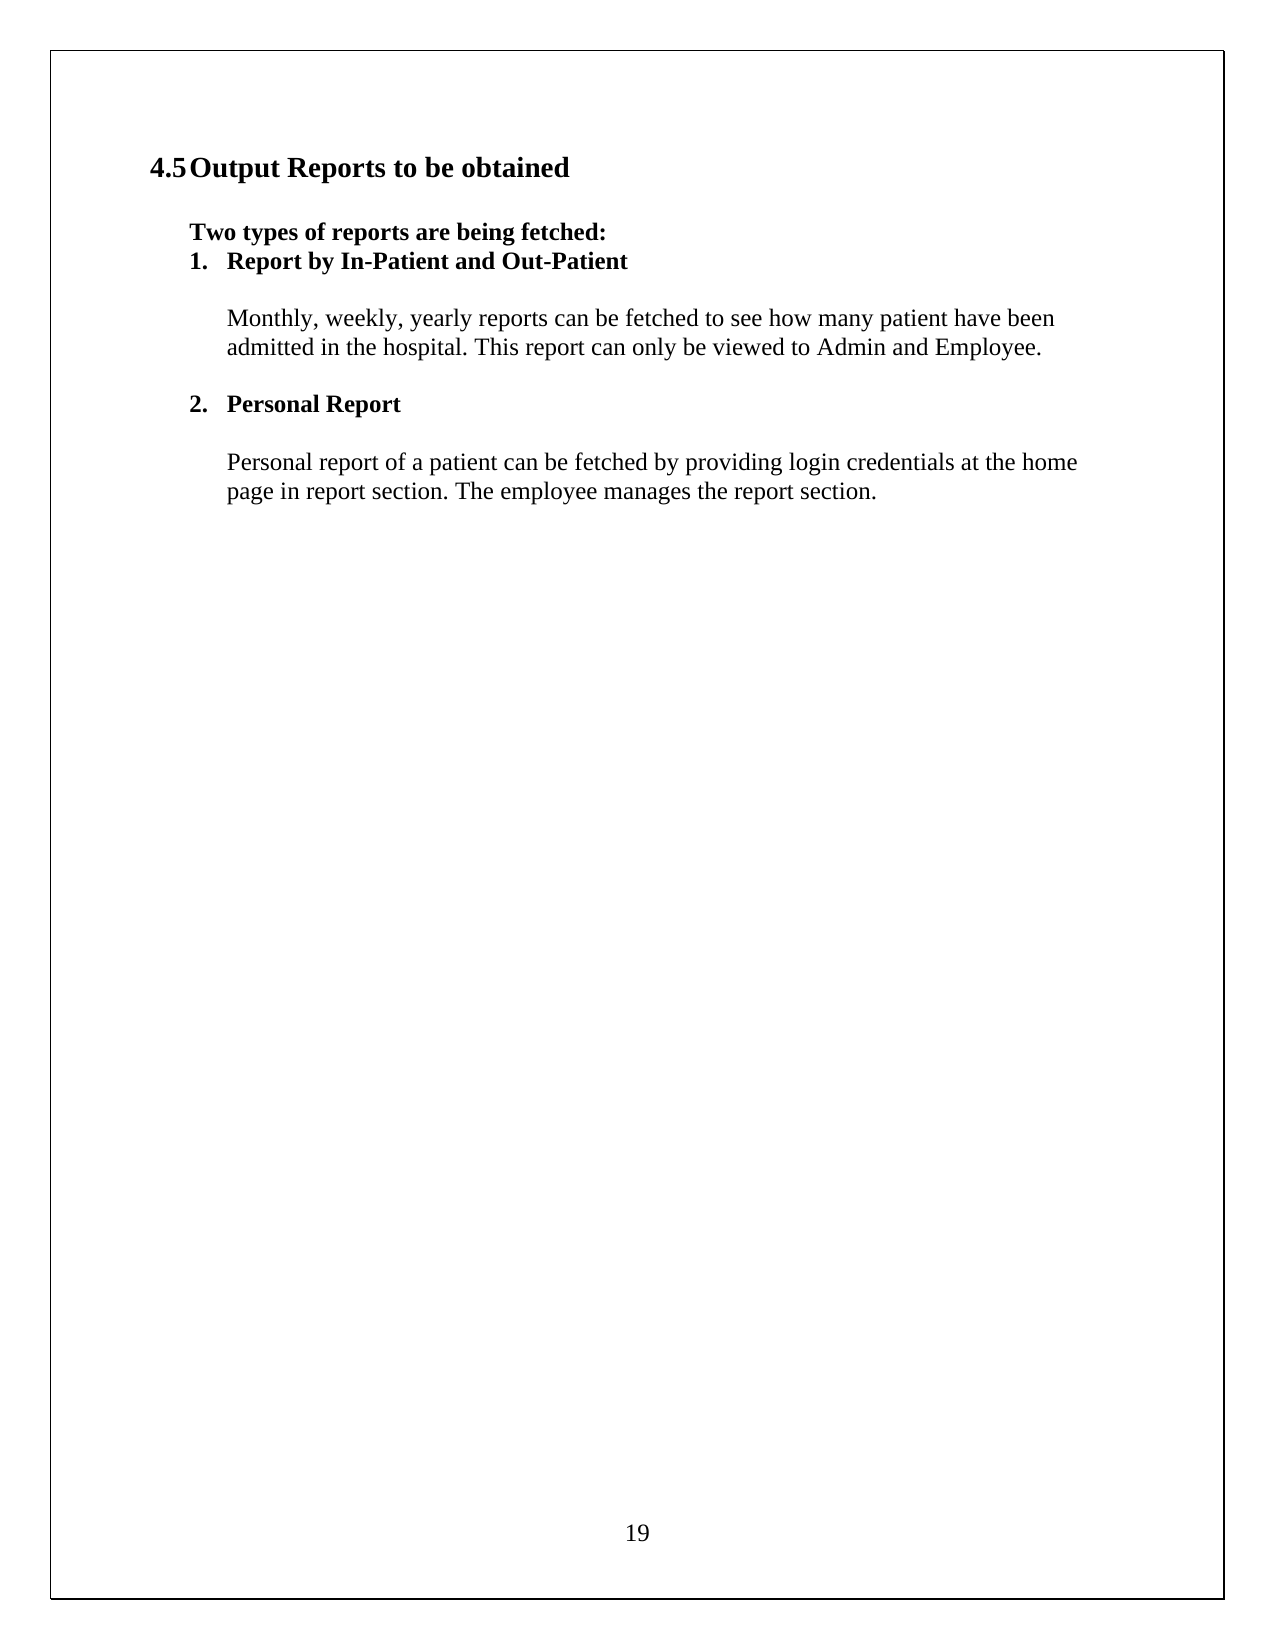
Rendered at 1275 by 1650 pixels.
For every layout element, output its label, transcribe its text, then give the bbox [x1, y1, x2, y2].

list Personal report of a patient can be fetched by providing login credentials at the home page in report section. The employee manages the report section. [227, 447, 1124, 504]
list Two types of reports are being fetched: [189, 217, 1124, 246]
list Monthly, weekly, yearly reports can be fetched to see how many patient have been admitted in the hospital. This report can only be viewed to Admin and Employee. [227, 303, 1124, 361]
list Output Reports to be obtained [150, 150, 1124, 183]
list Report by In-Patient and Out-Patient [189, 246, 1124, 274]
list Personal Report [189, 389, 1124, 418]
